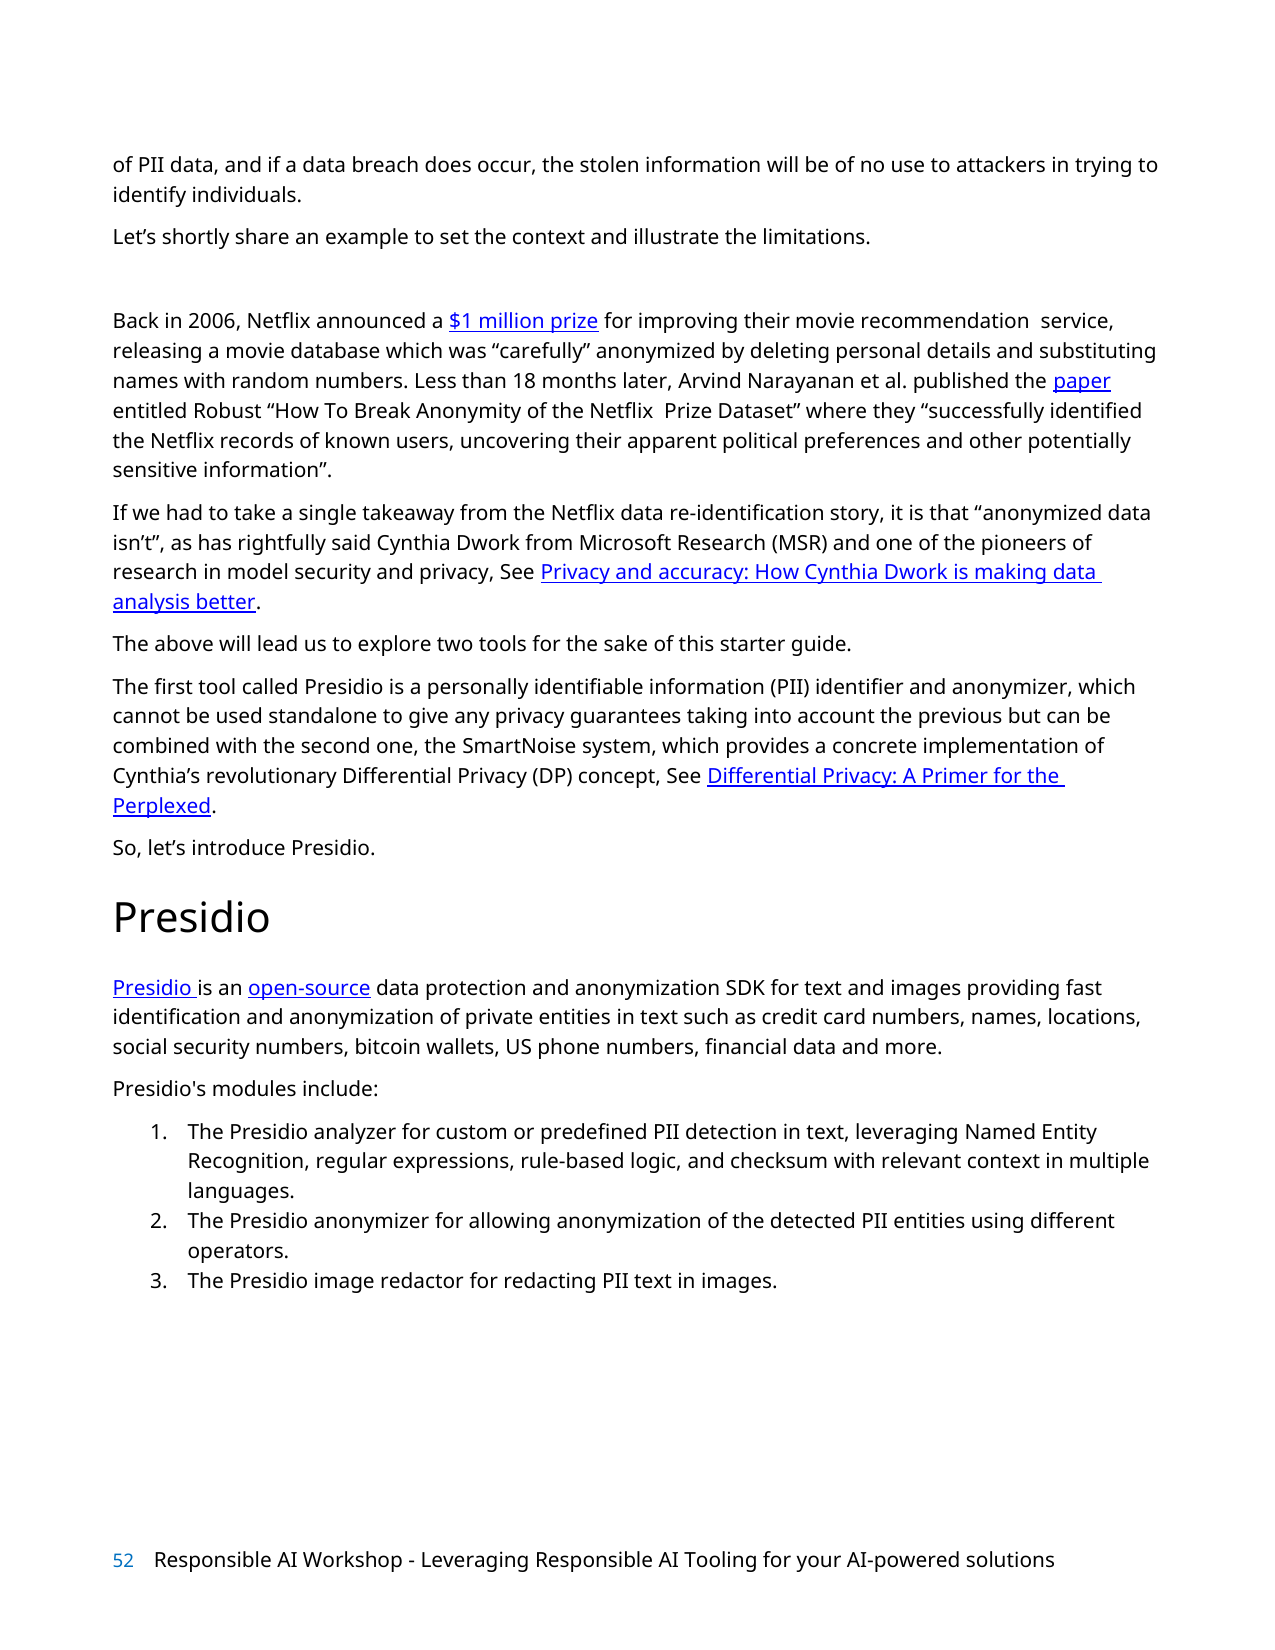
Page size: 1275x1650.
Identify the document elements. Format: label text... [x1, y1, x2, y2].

subtitle Presidio [112, 888, 1162, 945]
list The Presidio image redactor for redacting PII text in images. [150, 1266, 1162, 1294]
text Presidio's modules include: [112, 1074, 1162, 1103]
text If we had to take a single takeaway from the Netflix data re-identification story, it is that “anonymized data isn’t”, as has rightfully said Cynthia Dwork from Microsoft Research (MSR) and one of the pioneers of research in model security and privacy, See Privacy and accuracy: How Cynthia Dwork is making data analysis better. [112, 498, 1162, 616]
text Presidio is an open-source data protection and anonymization SDK for text and images providing fast identification and anonymization of private entities in text such as credit card numbers, names, locations, social security numbers, bitcoin wallets, US phone numbers, financial data and more. [112, 973, 1162, 1061]
list The Presidio analyzer for custom or predefined PII detection in text, leveraging Named Entity Recognition, regular expressions, rule-based logic, and checksum with relevant context in multiple languages. [150, 1117, 1162, 1205]
text So, let’s introduce Presidio. [112, 833, 1162, 862]
text The above will lead us to explore two tools for the sake of this starter guide. [112, 629, 1162, 658]
text Let’s shortly share an example to set the context and illustrate the limitations. [112, 222, 1162, 251]
text Back in 2006, Netflix announced a $1 million prize for improving their movie recommendation service, releasing a movie database which was “carefully” anonymized by deleting personal details and substituting names with random numbers. Less than 18 months later, Arvind Narayanan et al. published the paper entitled Robust “How To Break Anonymity of the Netflix Prize Dataset” where they “successfully identified the Netflix records of known users, uncovering their apparent political preferences and other potentially sensitive information”. [112, 307, 1162, 484]
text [112, 150, 1162, 208]
text The first tool called Presidio is a personally identifiable information (PII) identifier and anonymizer, which cannot be used standalone to give any privacy guarantees taking into account the previous but can be combined with the second one, the SmartNoise system, which provides a concrete implementation of Cynthia’s revolutionary Differential Privacy (DP) concept, See Differential Privacy: A Primer for the Perplexed. [112, 672, 1162, 819]
list The Presidio anonymizer for allowing anonymization of the detected PII entities using different operators. [150, 1206, 1162, 1264]
